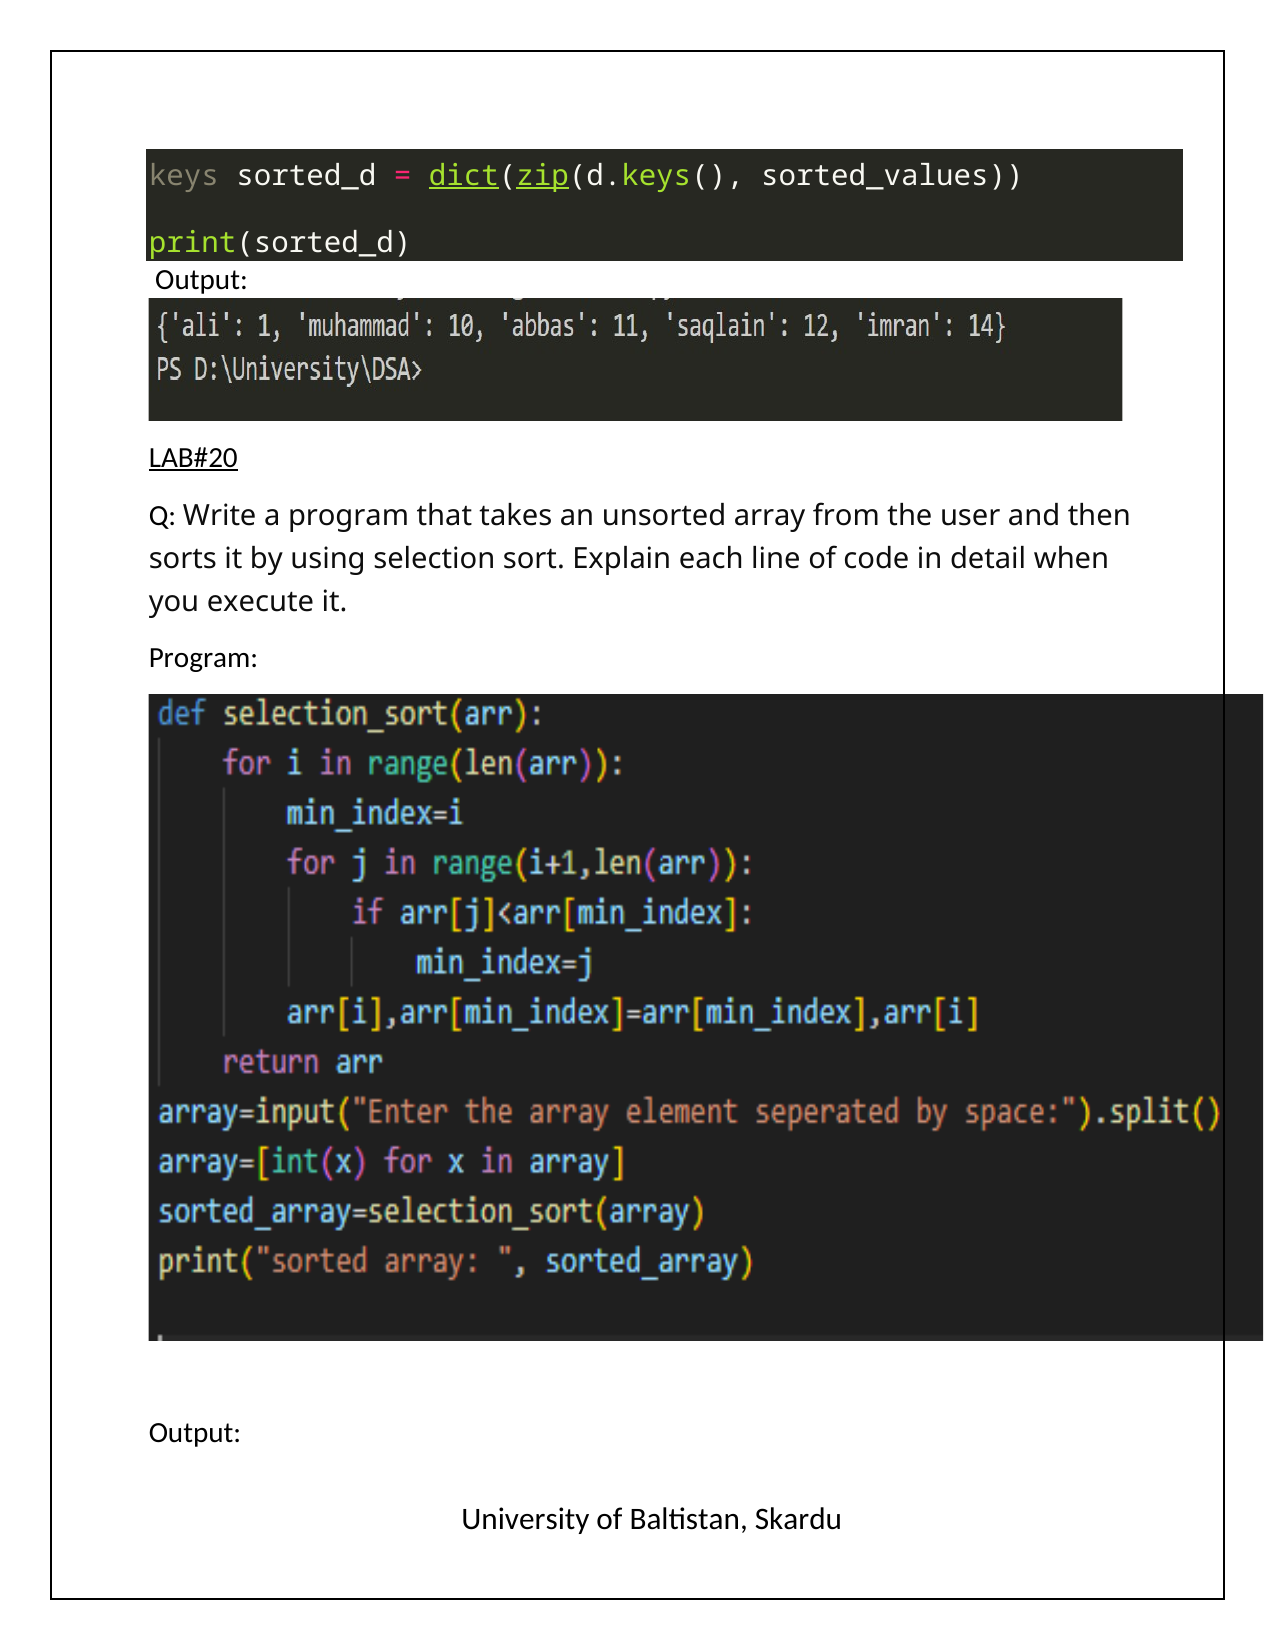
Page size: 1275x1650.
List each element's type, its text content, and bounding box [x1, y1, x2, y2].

text Program: [148, 639, 1155, 675]
picture [148, 694, 1223, 1341]
picture [148, 298, 1123, 421]
text Q: Write a program that takes an unsorted array from the user and then sorts it by using selection sort. Explain each line of code in detail when you execute it. [148, 494, 1155, 619]
text Output: [148, 1414, 1155, 1450]
picture [1225, 694, 1264, 1341]
text LAB#20 [148, 439, 1155, 475]
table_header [146, 149, 1183, 261]
